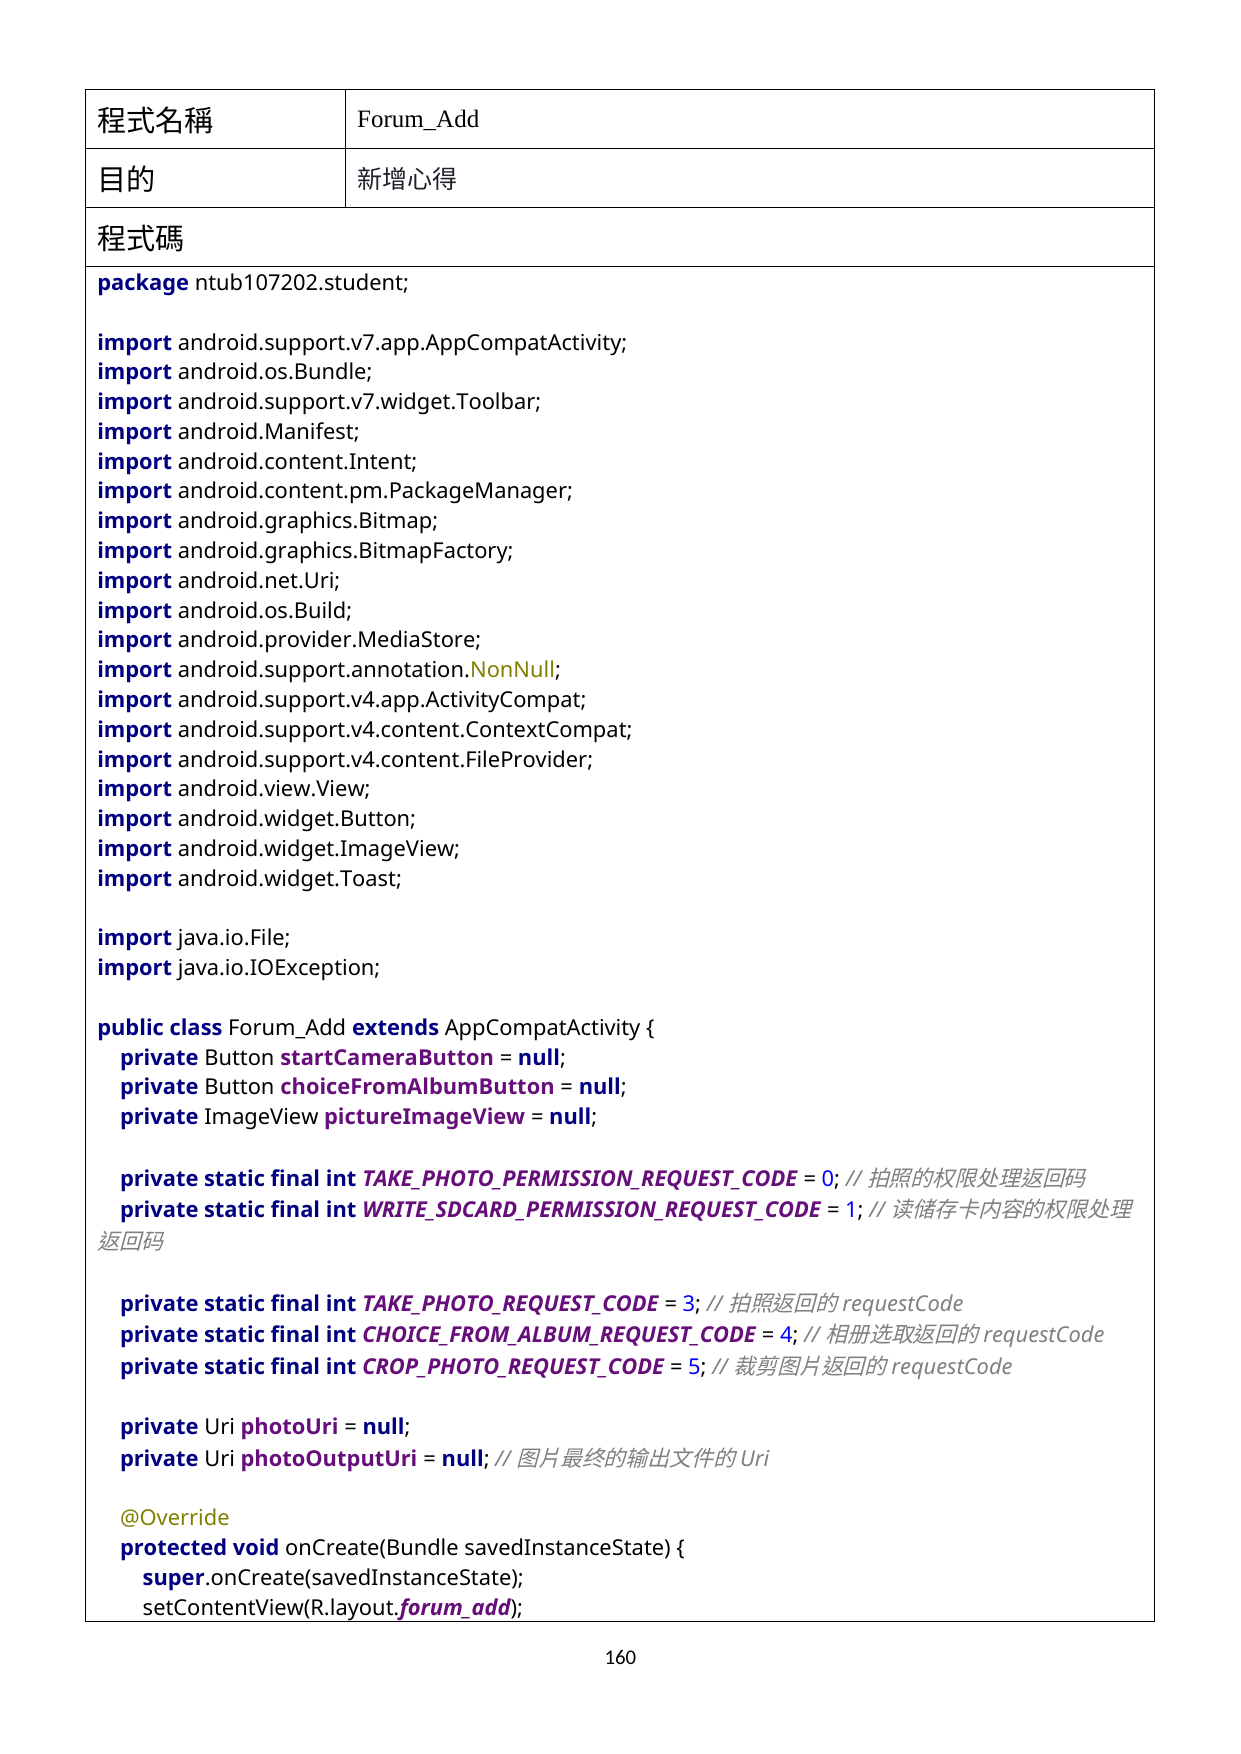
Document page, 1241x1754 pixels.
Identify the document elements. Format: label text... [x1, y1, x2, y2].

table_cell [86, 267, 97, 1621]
table_cell 目的 [86, 149, 345, 207]
table_cell 程式碼 [86, 208, 1154, 266]
table_header 程式名稱 [86, 90, 345, 148]
table_header Forum_Add [346, 90, 1154, 148]
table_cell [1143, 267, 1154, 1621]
table_cell 新增心得 [346, 149, 1154, 207]
